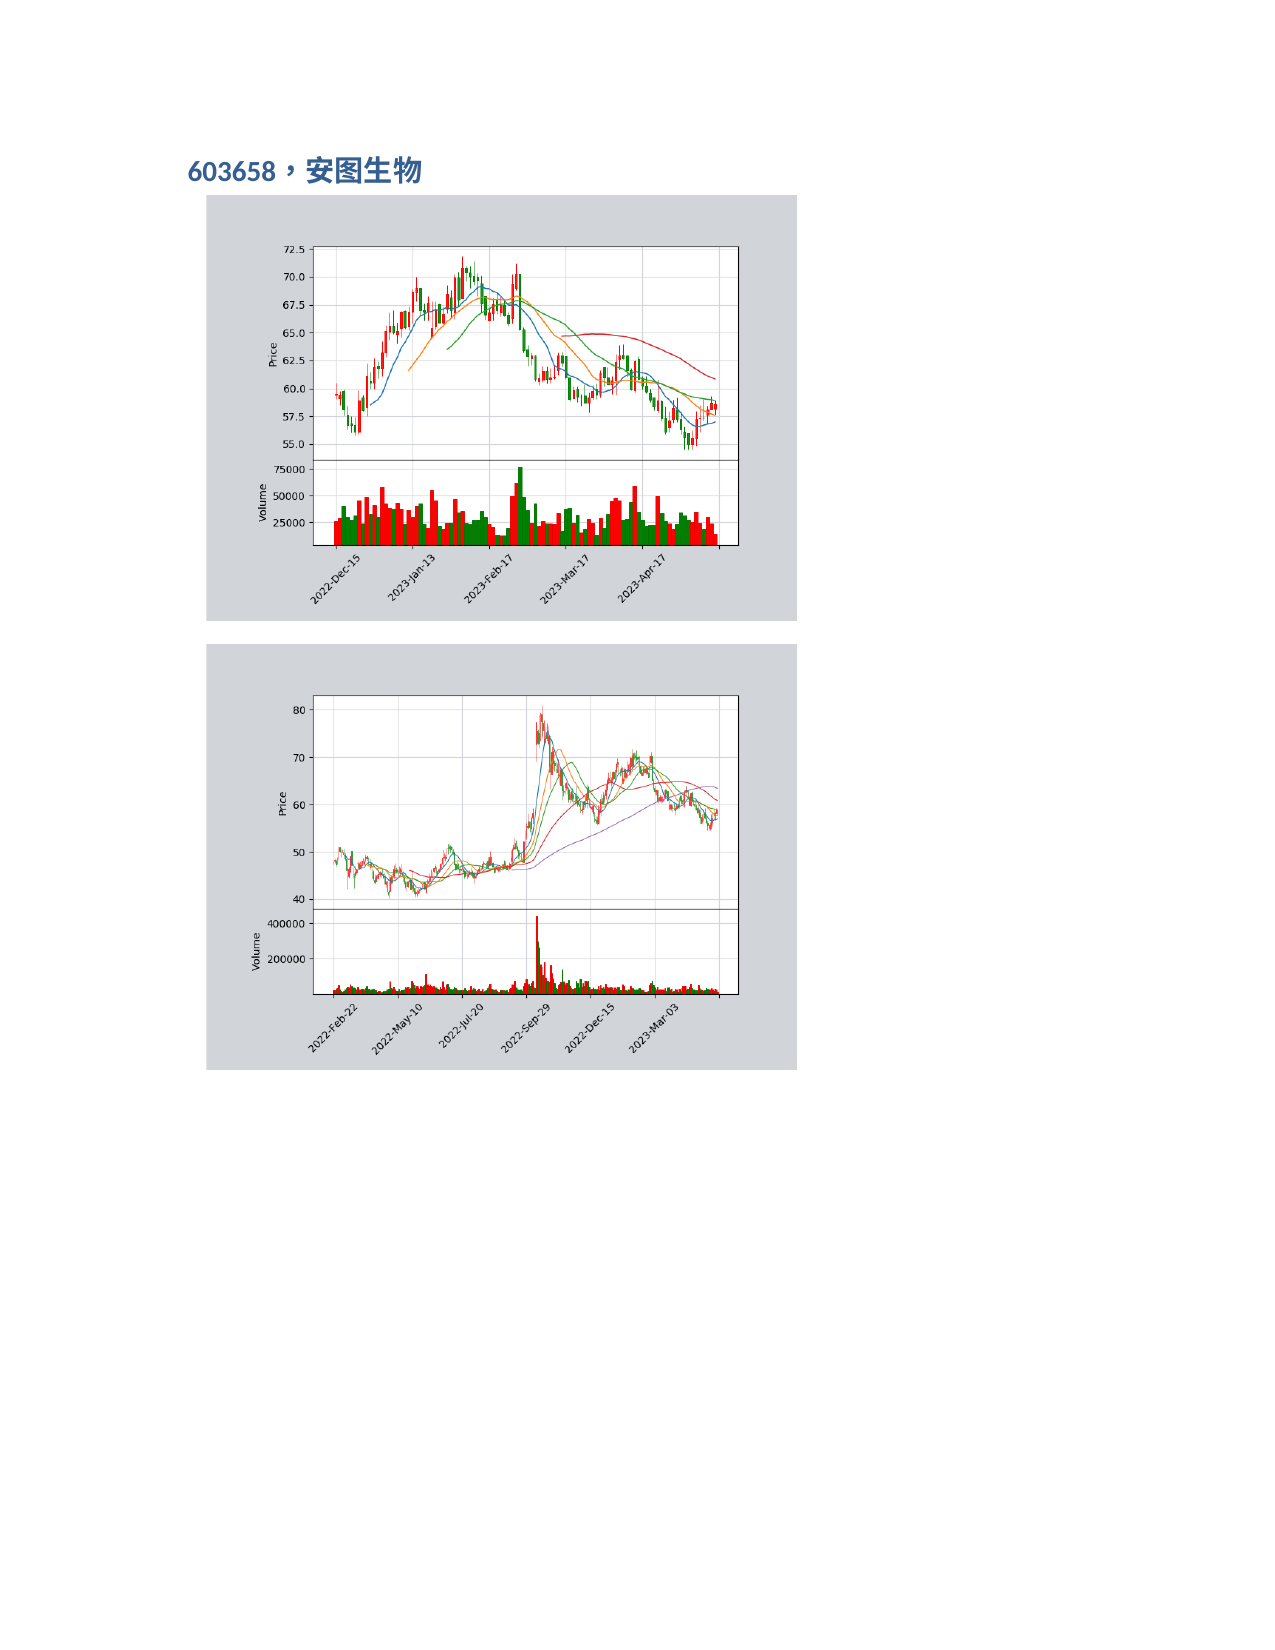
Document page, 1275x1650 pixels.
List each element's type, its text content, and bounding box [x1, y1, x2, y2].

picture [206, 644, 797, 1070]
picture [206, 195, 797, 621]
subtitle 603658，安图生物 [187, 150, 1087, 190]
